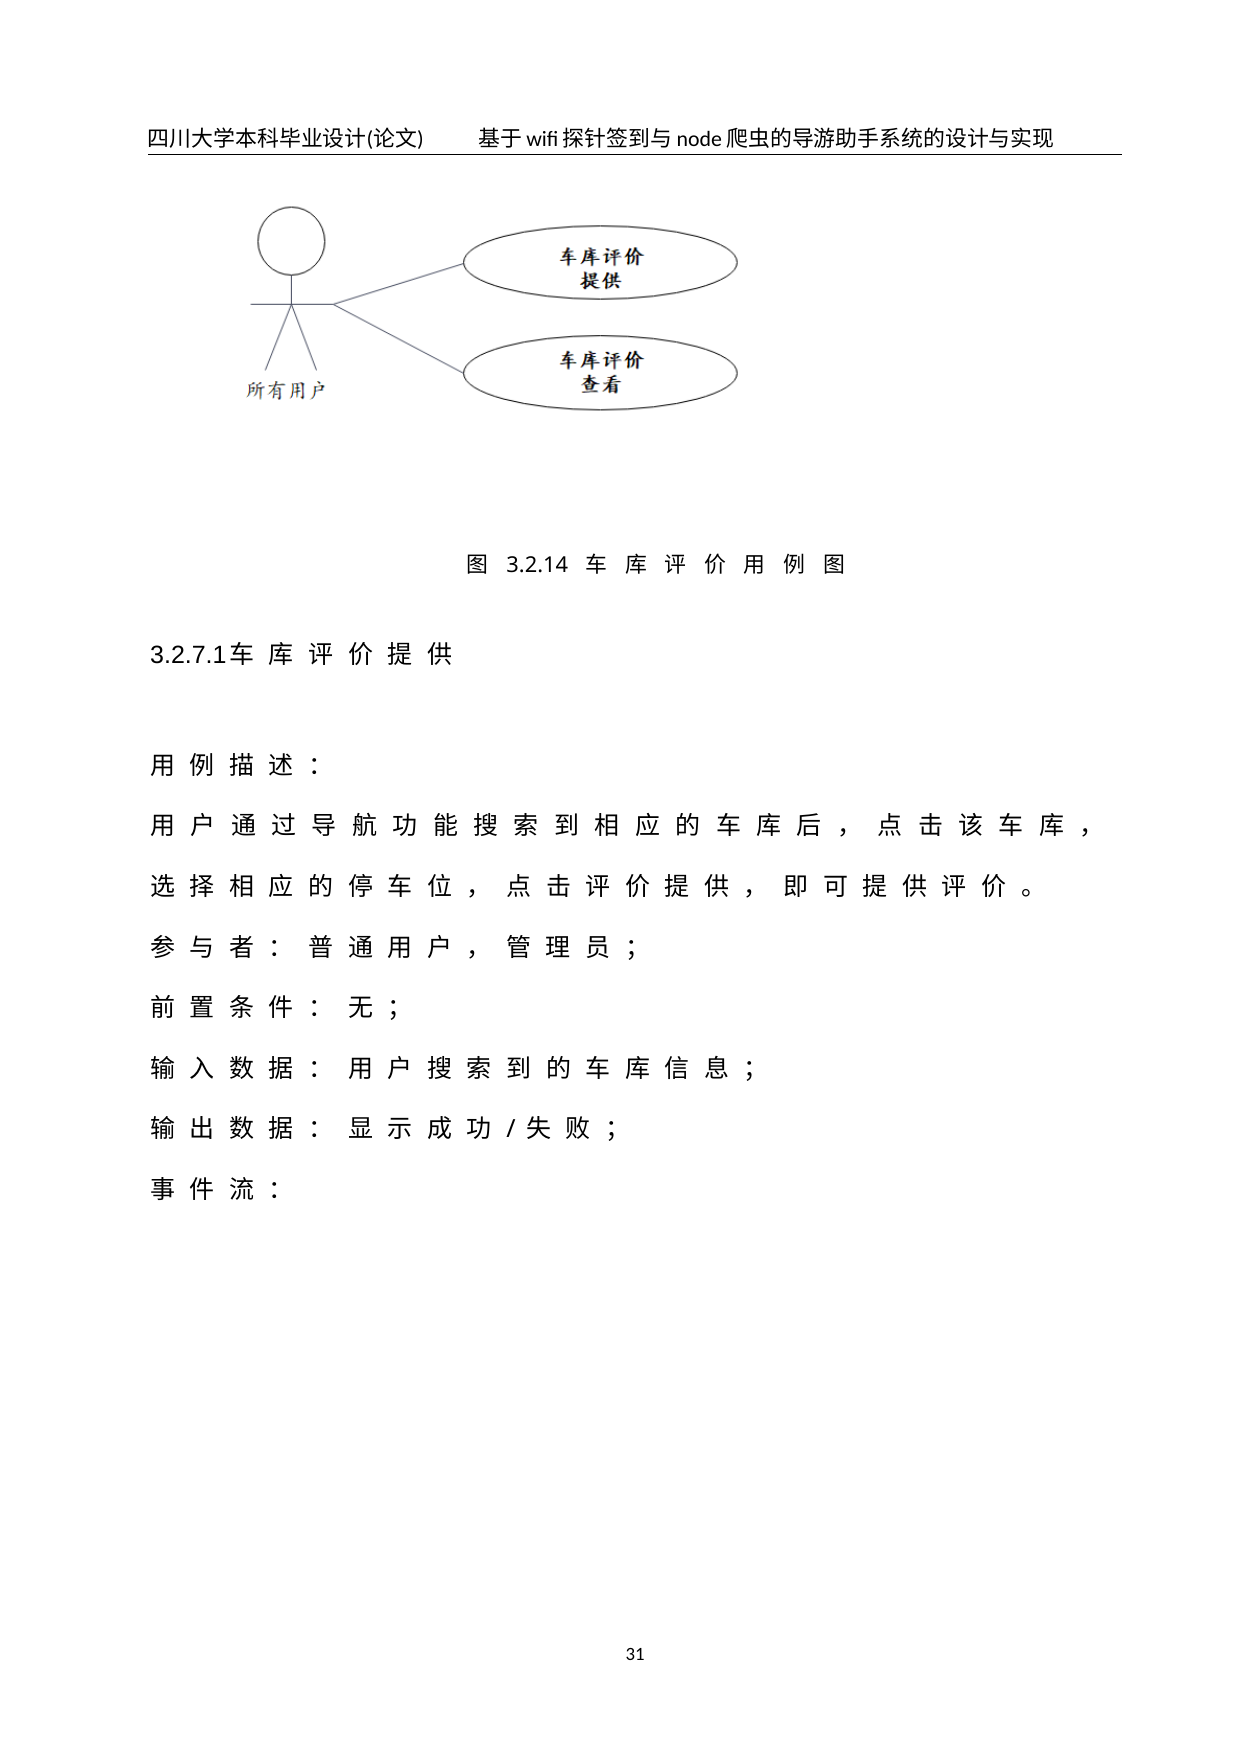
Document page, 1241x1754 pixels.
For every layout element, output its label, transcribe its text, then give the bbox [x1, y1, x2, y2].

text 图3.2.14 车库评价用例图 [412, 532, 1120, 593]
text 前置条件：无； [150, 976, 1120, 1036]
text 参与者：普通用户，管理员； [150, 915, 1120, 976]
text 用户通过导航功能搜索到相应的车库后，点击该车库，选择相应的停车位，点击评价提供，即可提供评价。 [150, 794, 1120, 915]
picture [150, 170, 984, 470]
text 输出数据：显示成功/失败； [150, 1097, 1120, 1157]
text 用例描述： [150, 733, 1120, 794]
subtitle 3.2.7.1车库评价提供 [150, 622, 1120, 683]
text 事件流： [150, 1157, 1120, 1218]
text 输入数据：用户搜索到的车库信息； [150, 1036, 1120, 1097]
